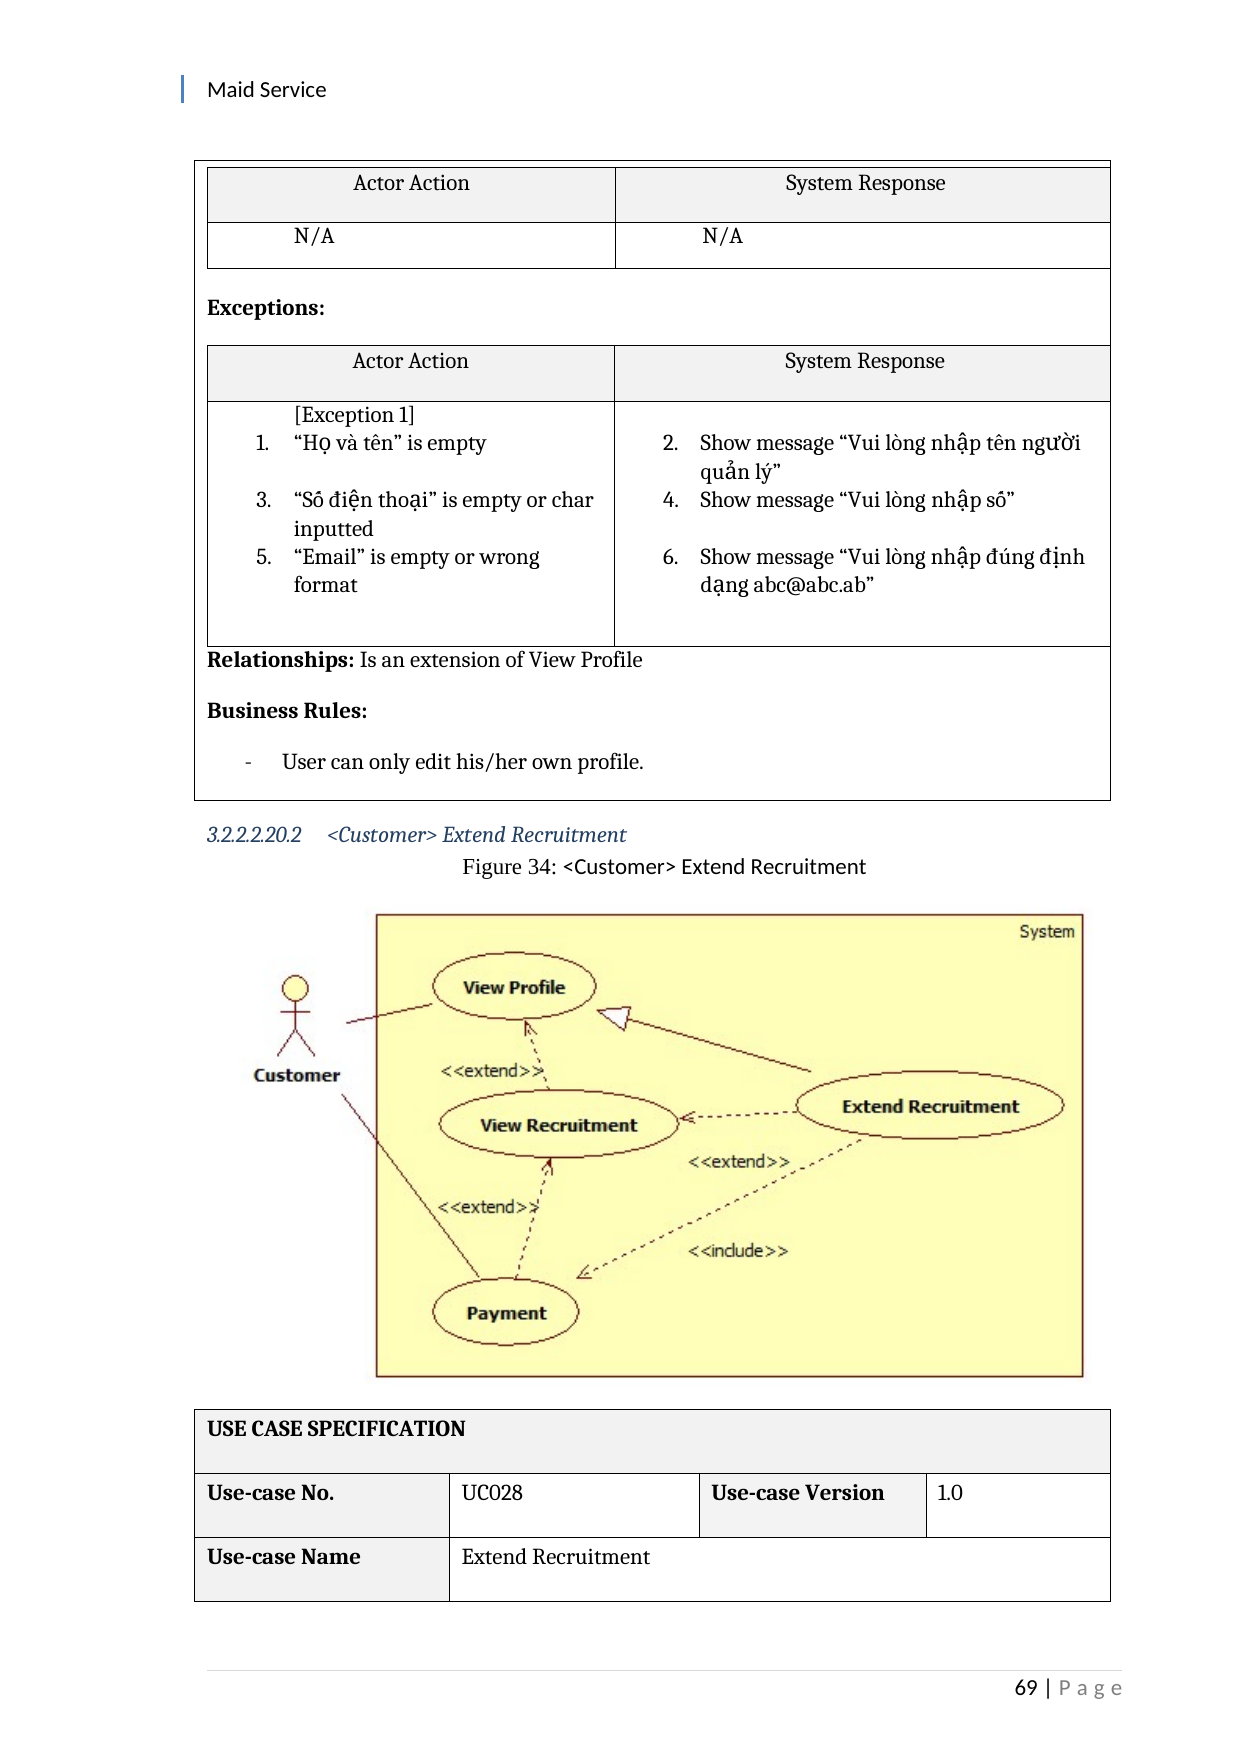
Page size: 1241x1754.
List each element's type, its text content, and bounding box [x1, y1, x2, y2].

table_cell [195, 161, 1110, 800]
table_cell 1.0 [927, 1474, 1110, 1537]
table_cell UC028 [450, 1474, 699, 1537]
text Figure 35: <Customer> Extend Recruitment [207, 852, 1122, 880]
table_cell Extend Recruitment [450, 1538, 1110, 1601]
table_cell Use-case Version [700, 1474, 926, 1537]
subtitle <Customer> Extend Recruitment [207, 822, 1122, 848]
table_cell Use-case Name [195, 1538, 449, 1601]
picture [215, 883, 1114, 1409]
table_header USE CASE SPECIFICATION [195, 1410, 1110, 1473]
table_cell Use-case No. [195, 1474, 449, 1537]
